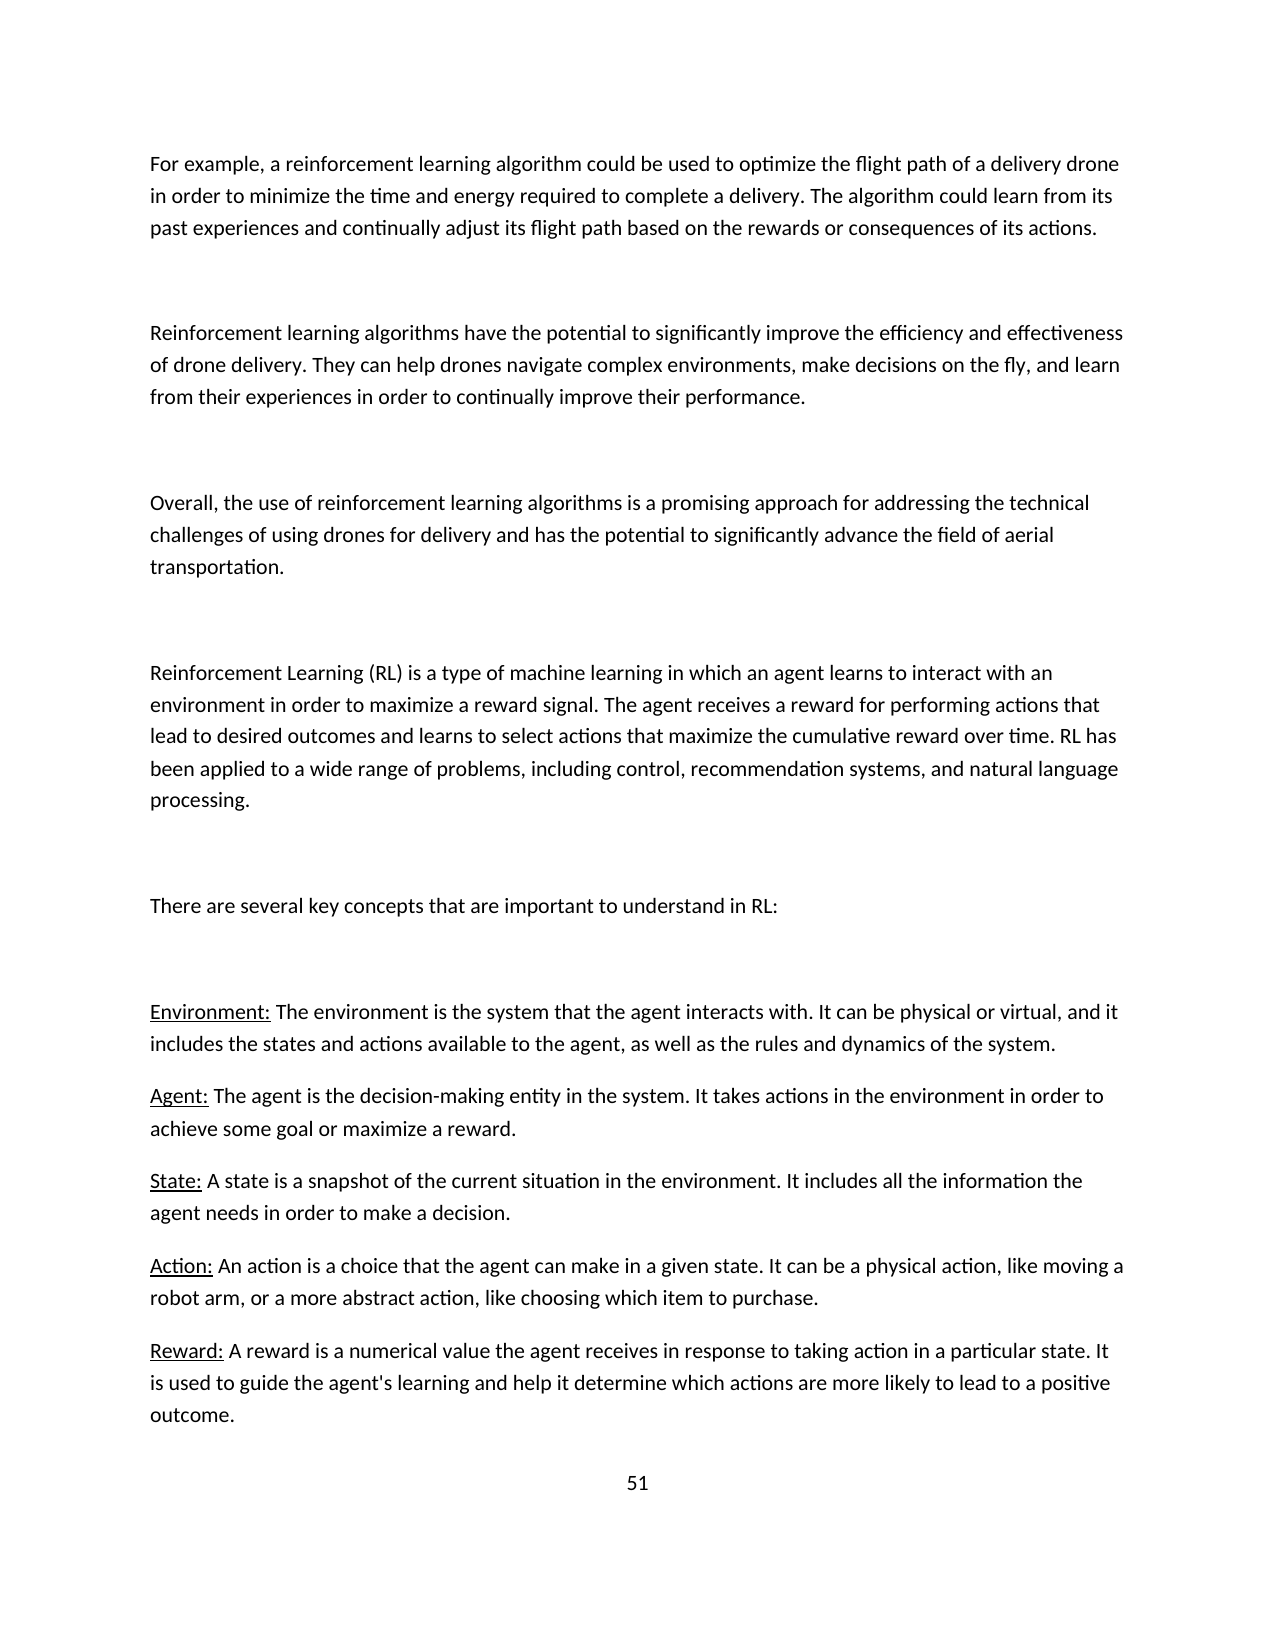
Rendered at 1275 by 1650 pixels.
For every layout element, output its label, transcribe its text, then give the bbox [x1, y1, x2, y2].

text Action: An action is a choice that the agent can make in a given state. It can be a physical action, like moving a robot arm, or a more abstract action, like choosing which item to purchase. [150, 1252, 1125, 1311]
text Reward: A reward is a numerical value the agent receives in response to taking action in a particular state. It is used to guide the agent's learning and help it determine which actions are more likely to lead to a positive outcome. [150, 1337, 1125, 1428]
text State: A state is a snapshot of the current situation in the environment. It includes all the information the agent needs in order to make a decision. [150, 1167, 1125, 1226]
text Reinforcement Learning (RL) is a type of machine learning in which an agent learns to interact with an environment in order to maximize a reward signal. The agent receives a reward for performing actions that lead to desired outcomes and learns to select actions that maximize the cumulative reward over time. RL has been applied to a wide range of problems, including control, recommendation systems, and natural language processing. [150, 659, 1125, 813]
text Environment: The environment is the system that the agent interacts with. It can be physical or virtual, and it includes the states and actions available to the agent, as well as the rules and dynamics of the system. [150, 998, 1125, 1057]
text There are several key concepts that are important to understand in RL: [150, 892, 1125, 919]
text For example, a reinforcement learning algorithm could be used to optimize the flight path of a delivery drone in order to minimize the time and energy required to complete a delivery. The algorithm could learn from its past experiences and continually adjust its flight path based on the rewards or consequences of its actions. [150, 150, 1125, 241]
text Agent: The agent is the decision-making entity in the system. It takes actions in the environment in order to achieve some goal or maximize a reward. [150, 1083, 1125, 1141]
text Reinforcement learning algorithms have the potential to significantly improve the efficiency and effectiveness of drone delivery. They can help drones navigate complex environments, make decisions on the fly, and learn from their experiences in order to continually improve their performance. [150, 319, 1125, 410]
text Overall, the use of reinforcement learning algorithms is a promising approach for addressing the technical challenges of using drones for delivery and has the potential to significantly advance the field of aerial transportation. [150, 489, 1125, 580]
